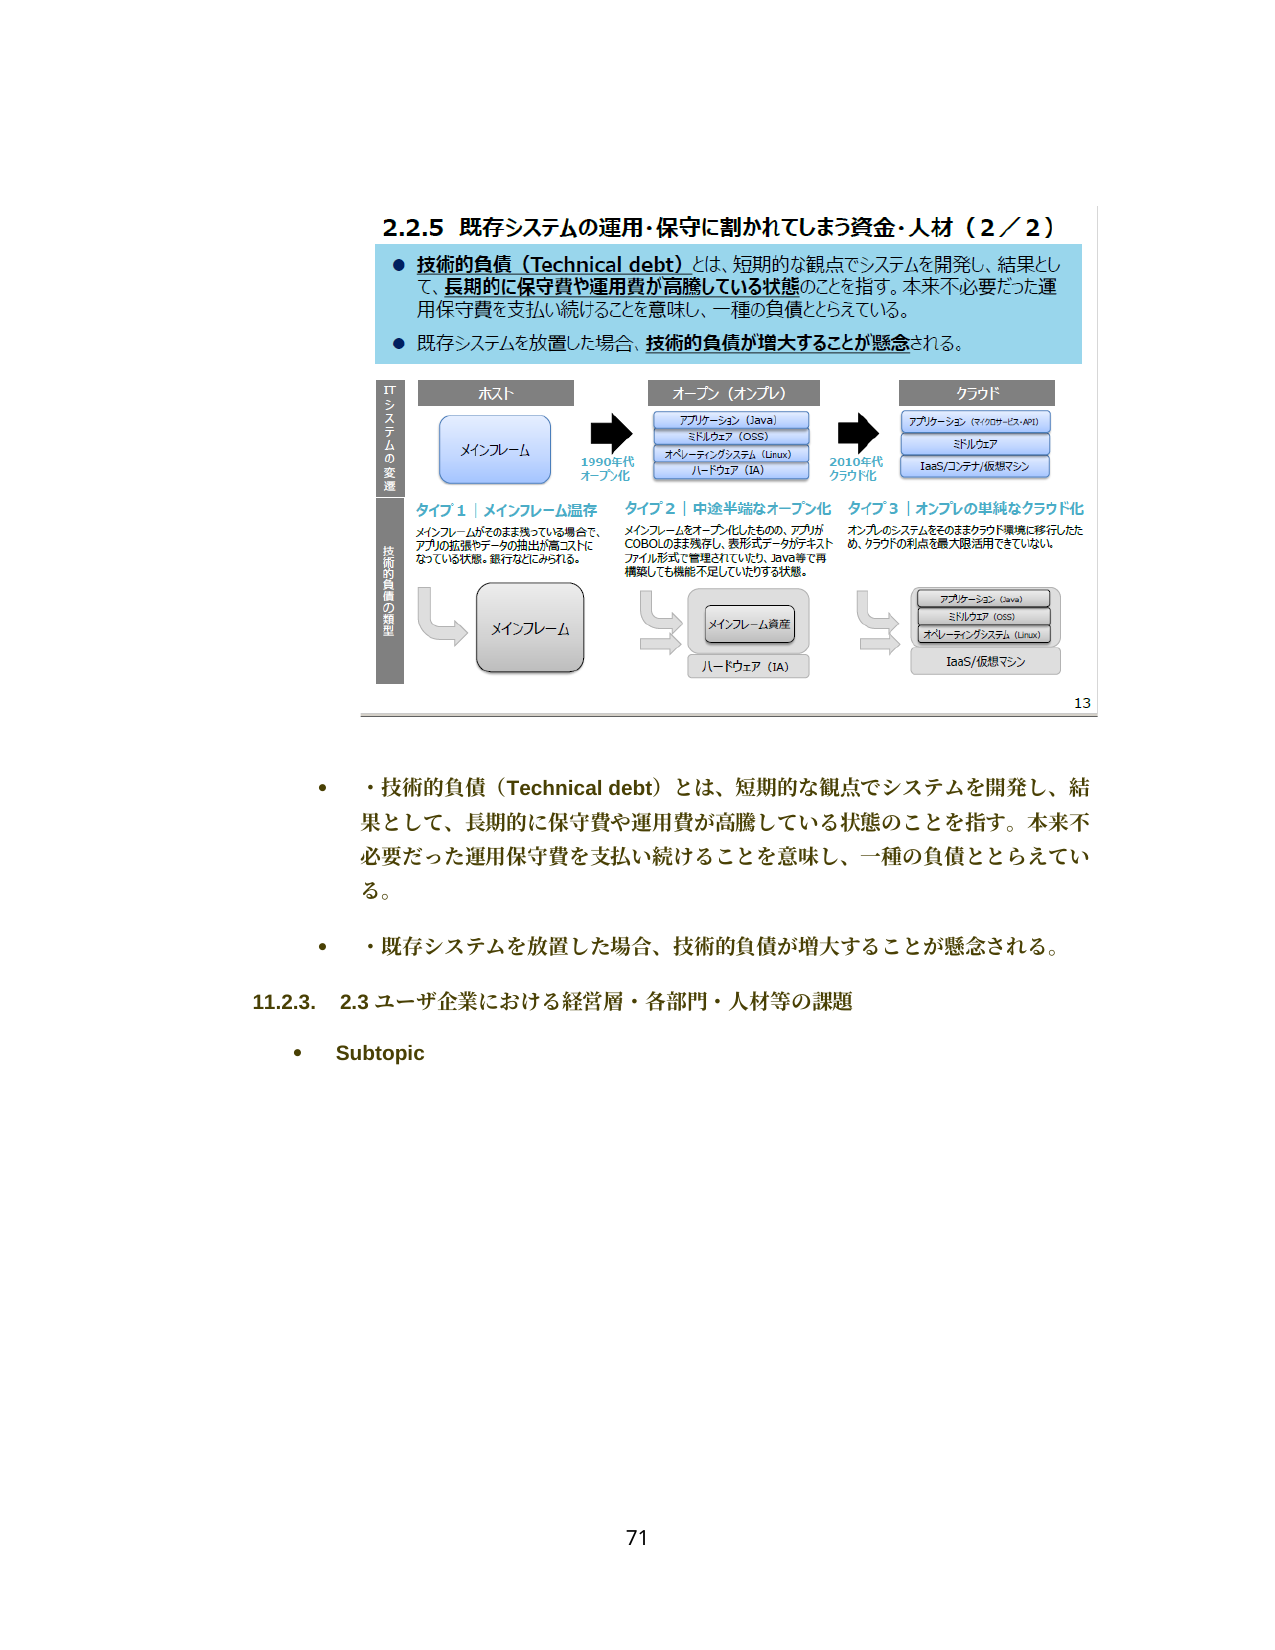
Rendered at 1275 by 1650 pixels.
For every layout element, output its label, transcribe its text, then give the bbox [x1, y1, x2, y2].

list ・技術的負債（Technical debt）とは、短期的な観点でシステムを開発し、結果として、長期的に保守費や運用費が高騰している状態のことを指す。本来不必要だった運用保守費を支払い続けることを意味し、一種の負債ととらえている。 [319, 772, 1098, 905]
list Subtopic [294, 1041, 1098, 1064]
list 2.3 ユーザ企業における経営層・各部門・人材等の課題 [252, 985, 1098, 1015]
picture [360, 206, 1098, 717]
list ・既存システムを放置した場合、技術的負債が増大することが懸念される。 [319, 930, 1098, 960]
